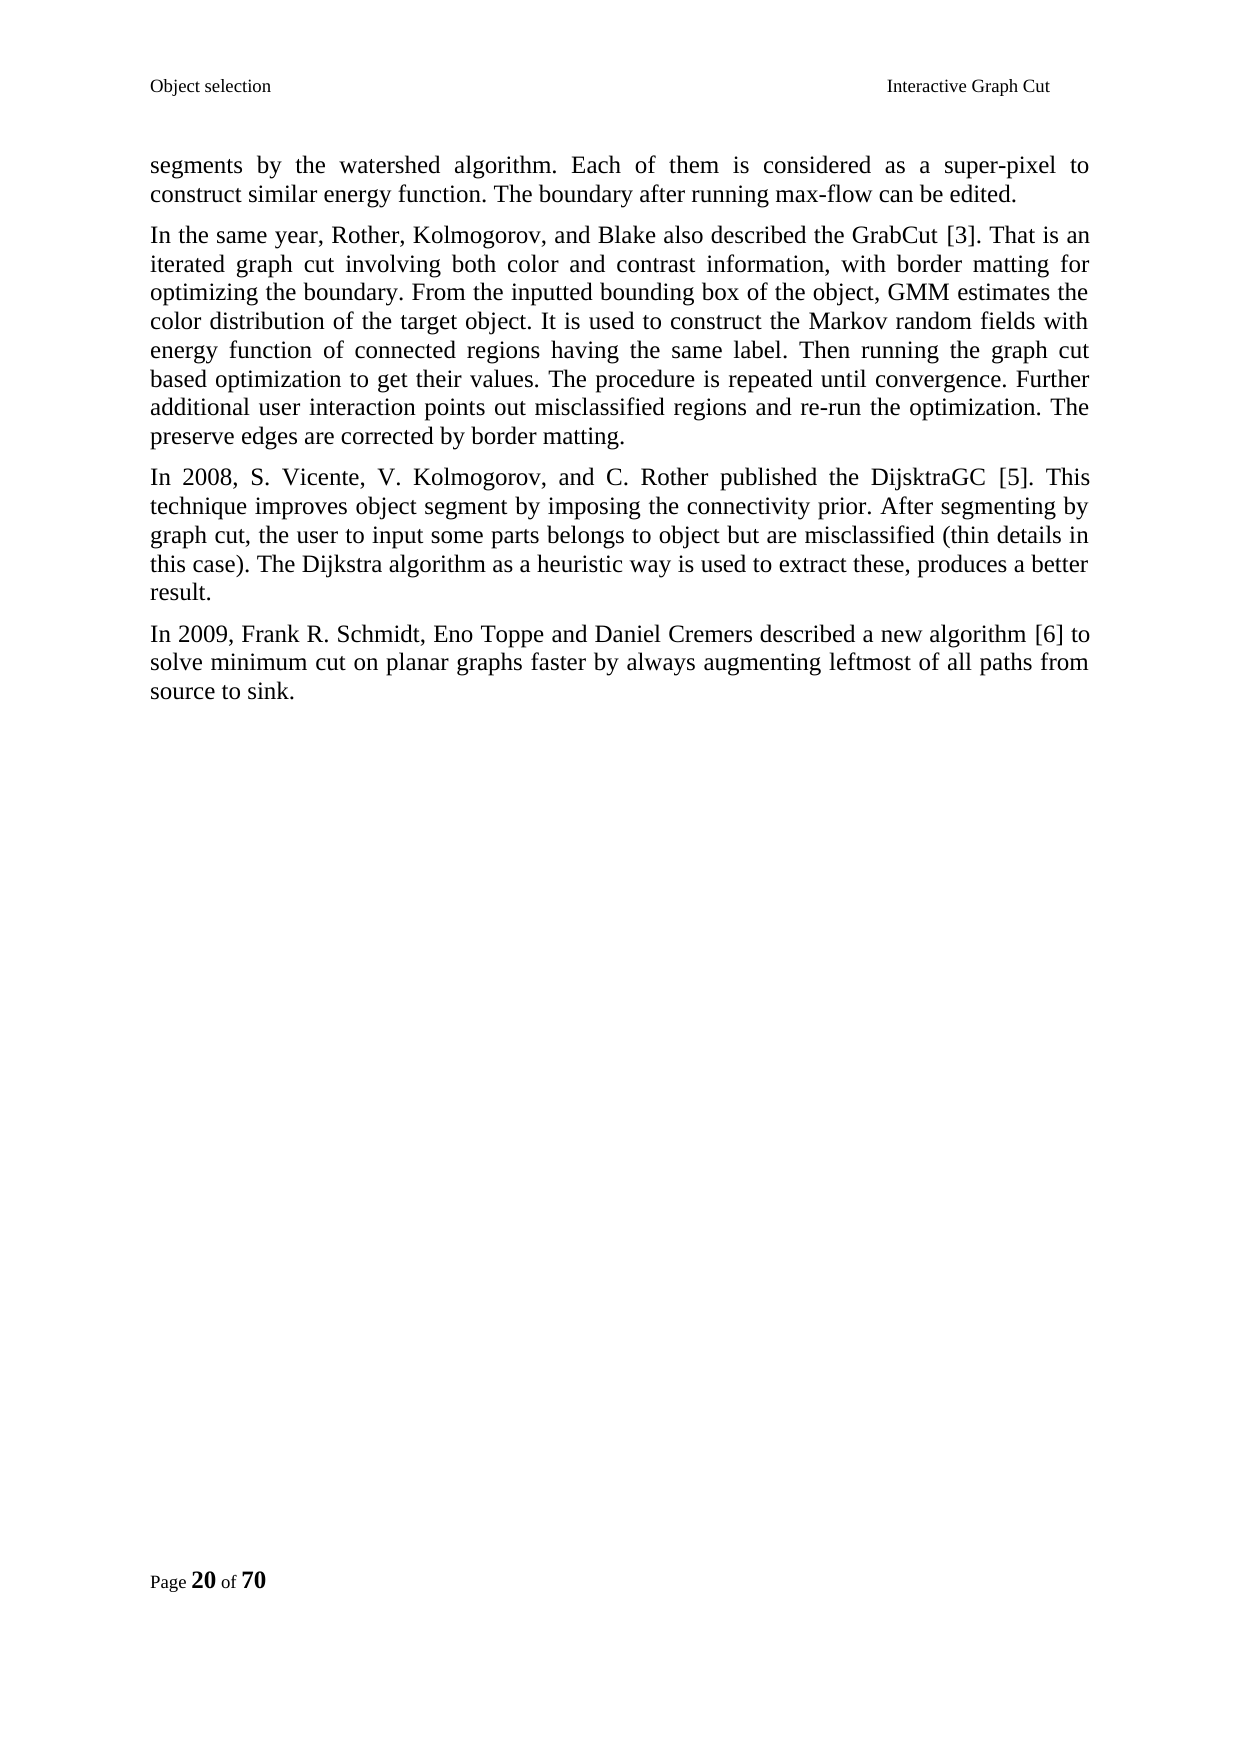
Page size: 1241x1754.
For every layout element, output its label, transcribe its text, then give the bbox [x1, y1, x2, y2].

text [150, 150, 1090, 207]
text In 2009, Frank R. Schmidt, Eno Toppe and Daniel Cremers described a new algorithm [6] to solve minimum cut on planar graphs faster by always augmenting leftmost of all paths from source to sink. [150, 619, 1090, 705]
text In 2008, S. Vicente, V. Kolmogorov, and C. Rother published the DijsktraGC [5]. This technique improves object segment by imposing the connectivity prior. After segmenting by graph cut, the user to input some parts belongs to object but are misclassified (thin details in this case). The Dijkstra algorithm as a heuristic way is used to extract these, produces a better result. [150, 462, 1090, 606]
text In the same year, Rother, Kolmogorov, and Blake also described the GrabCut [3]. That is an iterated graph cut involving both color and contrast information, with border matting for optimizing the boundary. From the inputted bounding box of the object, GMM estimates the color distribution of the target object. It is used to construct the Markov random fields with energy function of connected regions having the same label. Then running the graph cut based optimization to get their values. The procedure is repeated until convergence. Further additional user interaction points out misclassified regions and re-run the optimization. The preserve edges are corrected by border matting. [150, 220, 1090, 450]
